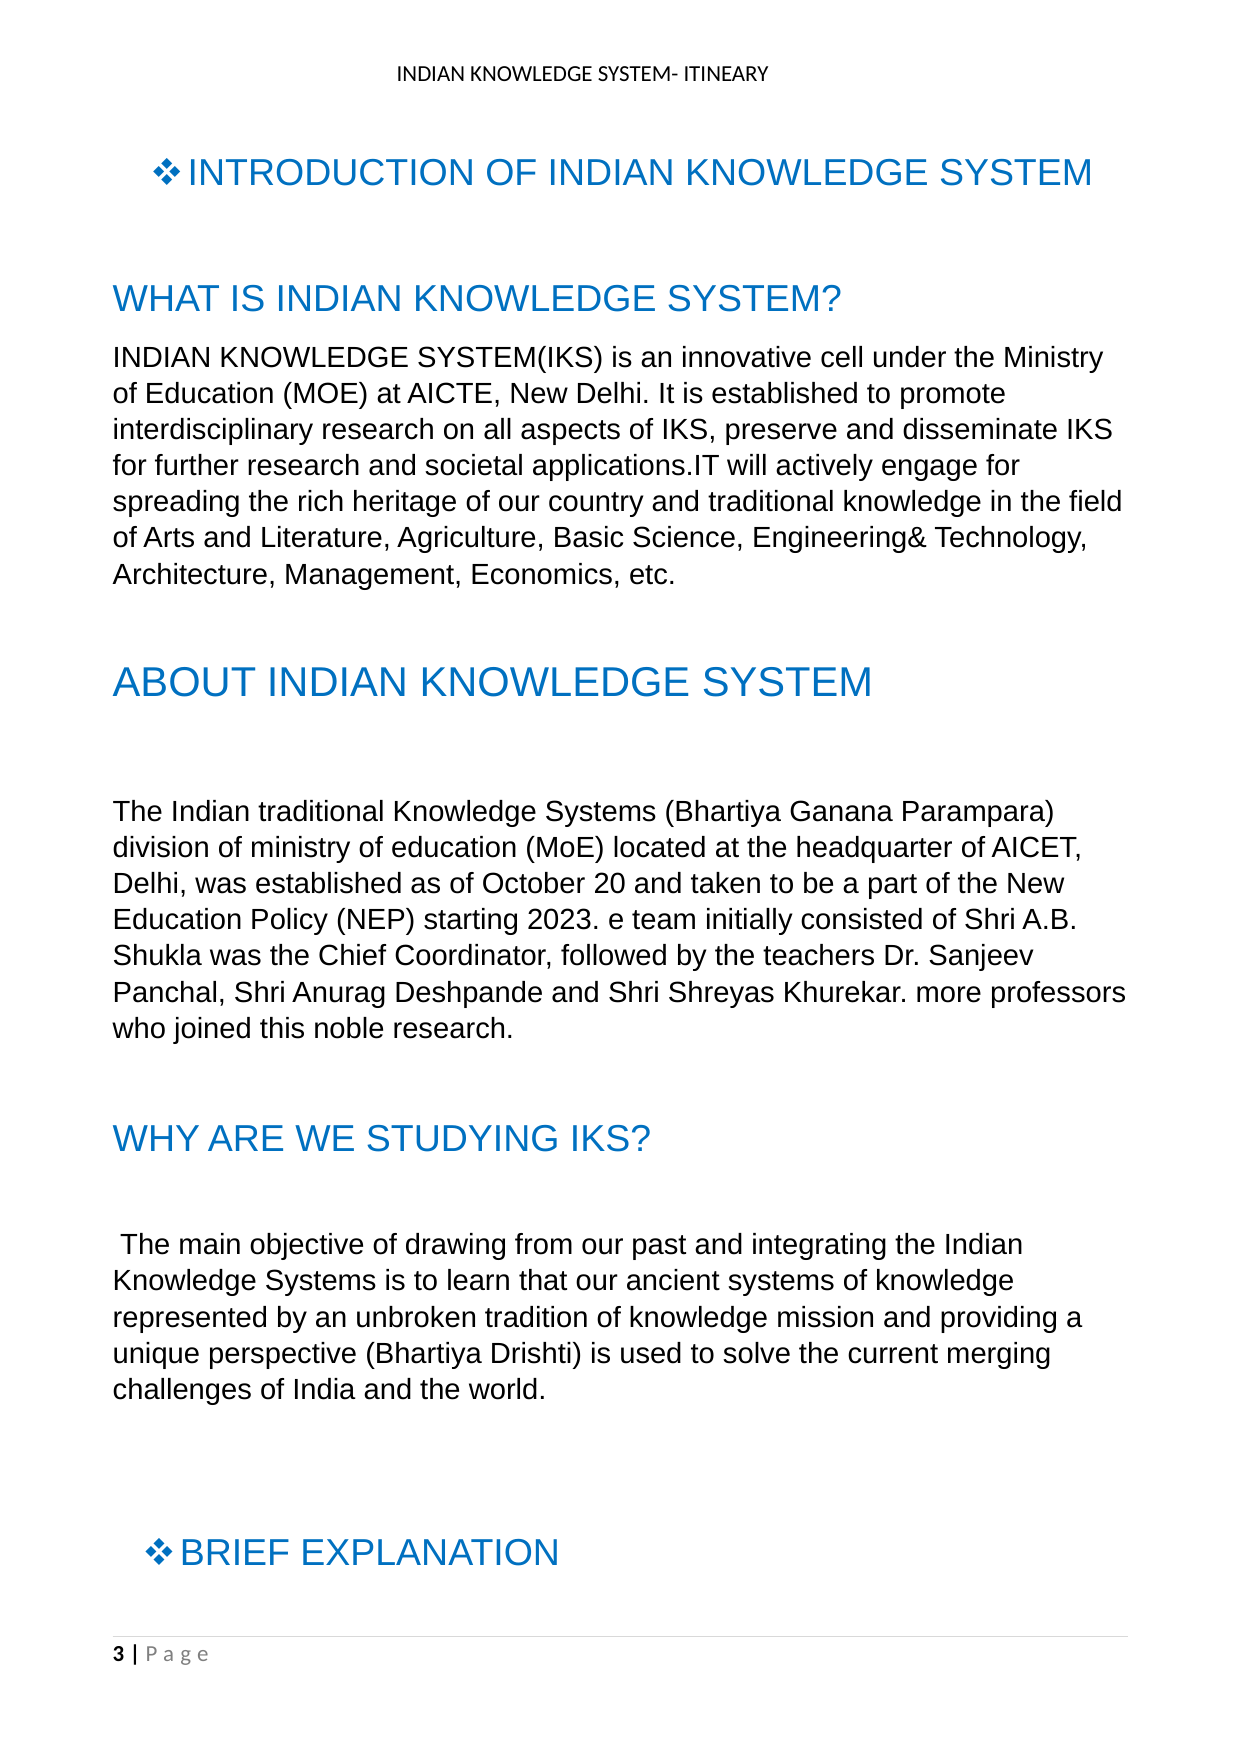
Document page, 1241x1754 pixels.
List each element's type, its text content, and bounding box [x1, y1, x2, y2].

text The main objective of drawing from our past and integrating the Indian Knowledge Systems is to learn that our ancient systems of knowledge represented by an unbroken tradition of knowledge mission and providing a unique perspective (Bhartiya Drishti) is used to solve the current merging challenges of India and the world. [112, 1227, 1128, 1405]
text The Indian traditional Knowledge Systems (Bhartiya Ganana Parampara) division of ministry of education (MoE) located at the headquarter of AICET, Delhi, was established as of October 20 and taken to be a part of the New Education Policy (NEP) starting 2023. e team initially consisted of Shri A.B. Shukla was the Chief Coordinator, followed by the teachers Dr. Sanjeev Panchal, Shri Anurag Deshpande and Shri Shreyas Khurekar. more professors who joined this noble research. [112, 794, 1128, 1044]
list BRIEF EXPLANATION [142, 1530, 1128, 1573]
text WHY ARE WE STUDYING IKS? [112, 1116, 1128, 1159]
text ABOUT INDIAN KNOWLEDGE SYSTEM [112, 657, 1128, 705]
list INTRODUCTION OF INDIAN KNOWLEDGE SYSTEM [150, 150, 1128, 193]
text WHAT IS INDIAN KNOWLEDGE SYSTEM? [112, 277, 1128, 320]
text INDIAN KNOWLEDGE SYSTEM(IKS) is an innovative cell under the Ministry of Education (MOE) at AICTE, New Delhi. It is established to promote interdisciplinary research on all aspects of IKS, preserve and disseminate IKS for further research and societal applications.IT will actively engage for spreading the rich heritage of our country and traditional knowledge in the field of Arts and Literature, Agriculture, Basic Science, Engineering& Technology, Architecture, Management, Economics, etc. [112, 340, 1128, 590]
